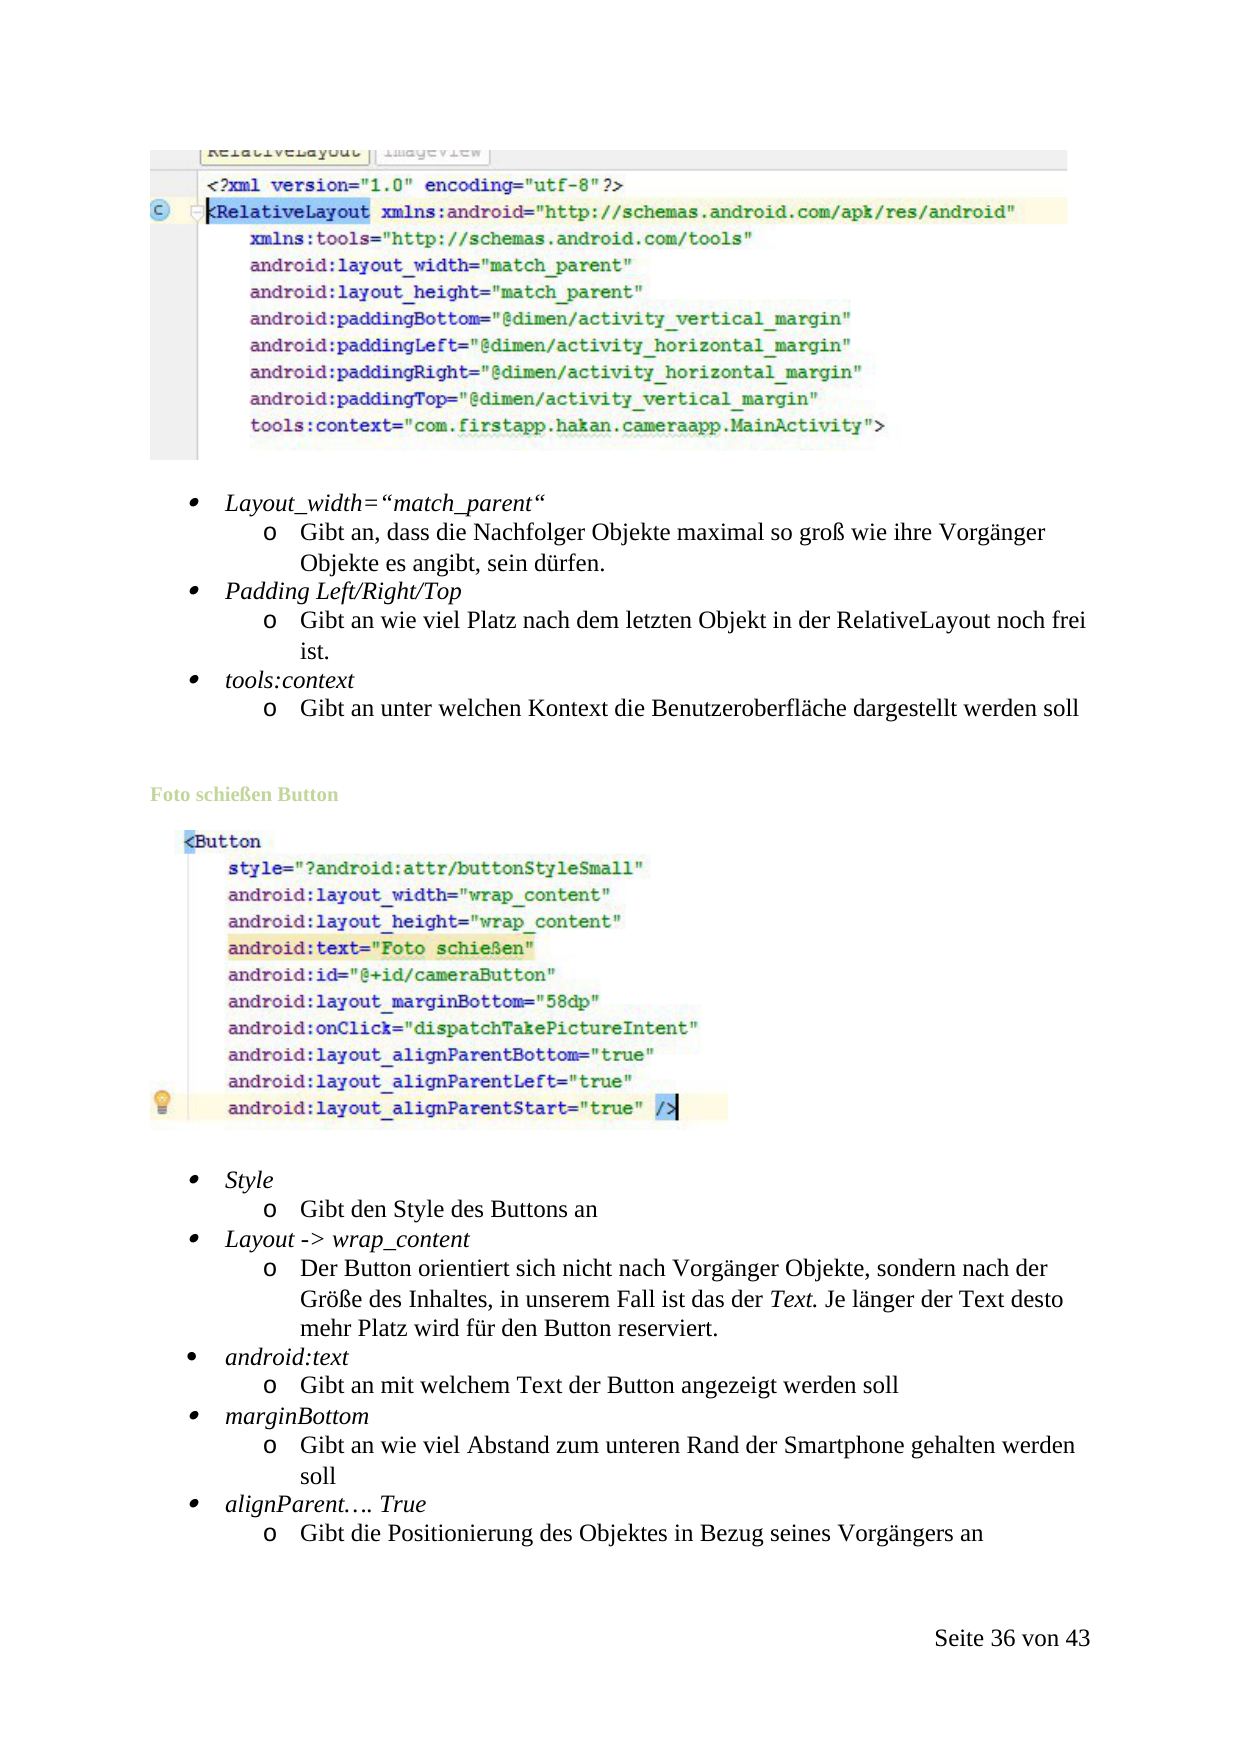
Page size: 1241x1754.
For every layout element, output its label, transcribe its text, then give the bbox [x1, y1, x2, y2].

list Style [187, 1165, 1090, 1194]
picture [150, 150, 1068, 460]
list Gibt die Positionierung des Objektes in Bezug seines Vorgängers an [262, 1518, 1090, 1549]
list android:text [187, 1342, 1090, 1370]
picture [150, 830, 729, 1141]
list Gibt den Style des Buttons an [262, 1194, 1090, 1224]
list Gibt an unter welchen Kontext die Benutzeroberfläche dargestellt werden soll [262, 693, 1090, 724]
list Padding Left/Right/Top [187, 576, 1090, 605]
list tools:context [187, 665, 1090, 693]
list Gibt an mit welchem Text der Button angezeigt werden soll [262, 1370, 1090, 1401]
list marginBottom [187, 1401, 1090, 1430]
list Der Button orientiert sich nicht nach Vorgänger Objekte, sondern nach der Größe des Inhaltes, in unserem Fall ist das der Text. Je länger der Text desto mehr Platz wird für den Button reserviert. [262, 1253, 1090, 1342]
list Layout -> wrap_content [187, 1224, 1090, 1253]
list Gibt an wie viel Platz nach dem letzten Objekt in der RelativeLayout noch frei ist. [262, 605, 1090, 665]
list Gibt an wie viel Abstand zum unteren Rand der Smartphone gehalten werden soll [262, 1430, 1090, 1489]
list alignParent…. True [187, 1489, 1090, 1518]
list Layout_width=“match_parent“ [187, 488, 1090, 517]
list Gibt an, dass die Nachfolger Objekte maximal so groß wie ihre Vorgänger Objekte es angibt, sein dürfen. [262, 517, 1090, 576]
text Foto schießen Button [150, 782, 1090, 806]
